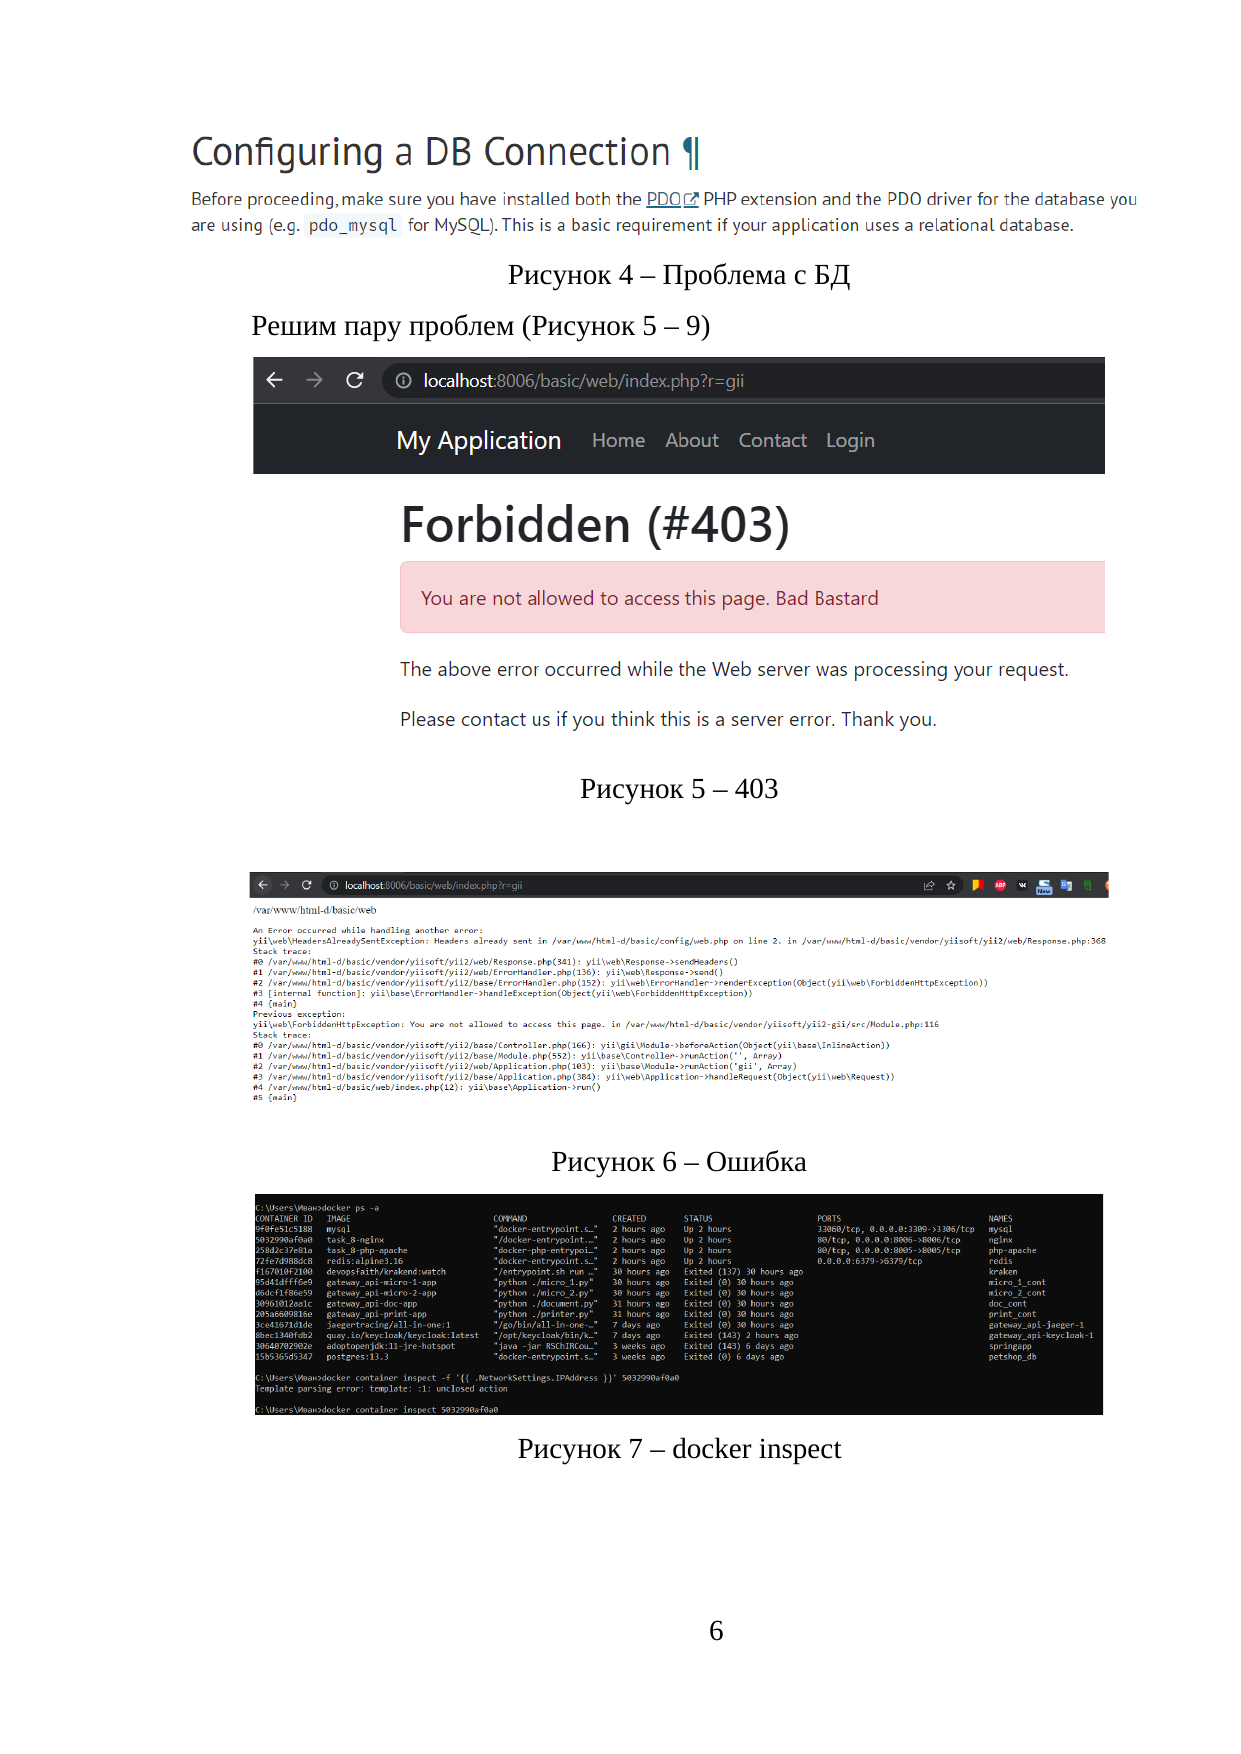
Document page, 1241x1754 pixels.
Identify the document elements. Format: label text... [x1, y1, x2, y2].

text Рисунок 7 – docker inspect [177, 1431, 1181, 1465]
text Решим пару проблем (Рисунок 5 – 9) [177, 308, 1181, 341]
text Рисунок 4 – Проблема с БД [177, 241, 1181, 291]
picture [253, 357, 1105, 755]
text Рисунок 6 – Ошибка [177, 1144, 1181, 1178]
picture [177, 118, 1182, 241]
picture [249, 872, 1109, 1128]
picture [255, 1194, 1104, 1415]
text Рисунок 5 – 403 [177, 772, 1181, 805]
